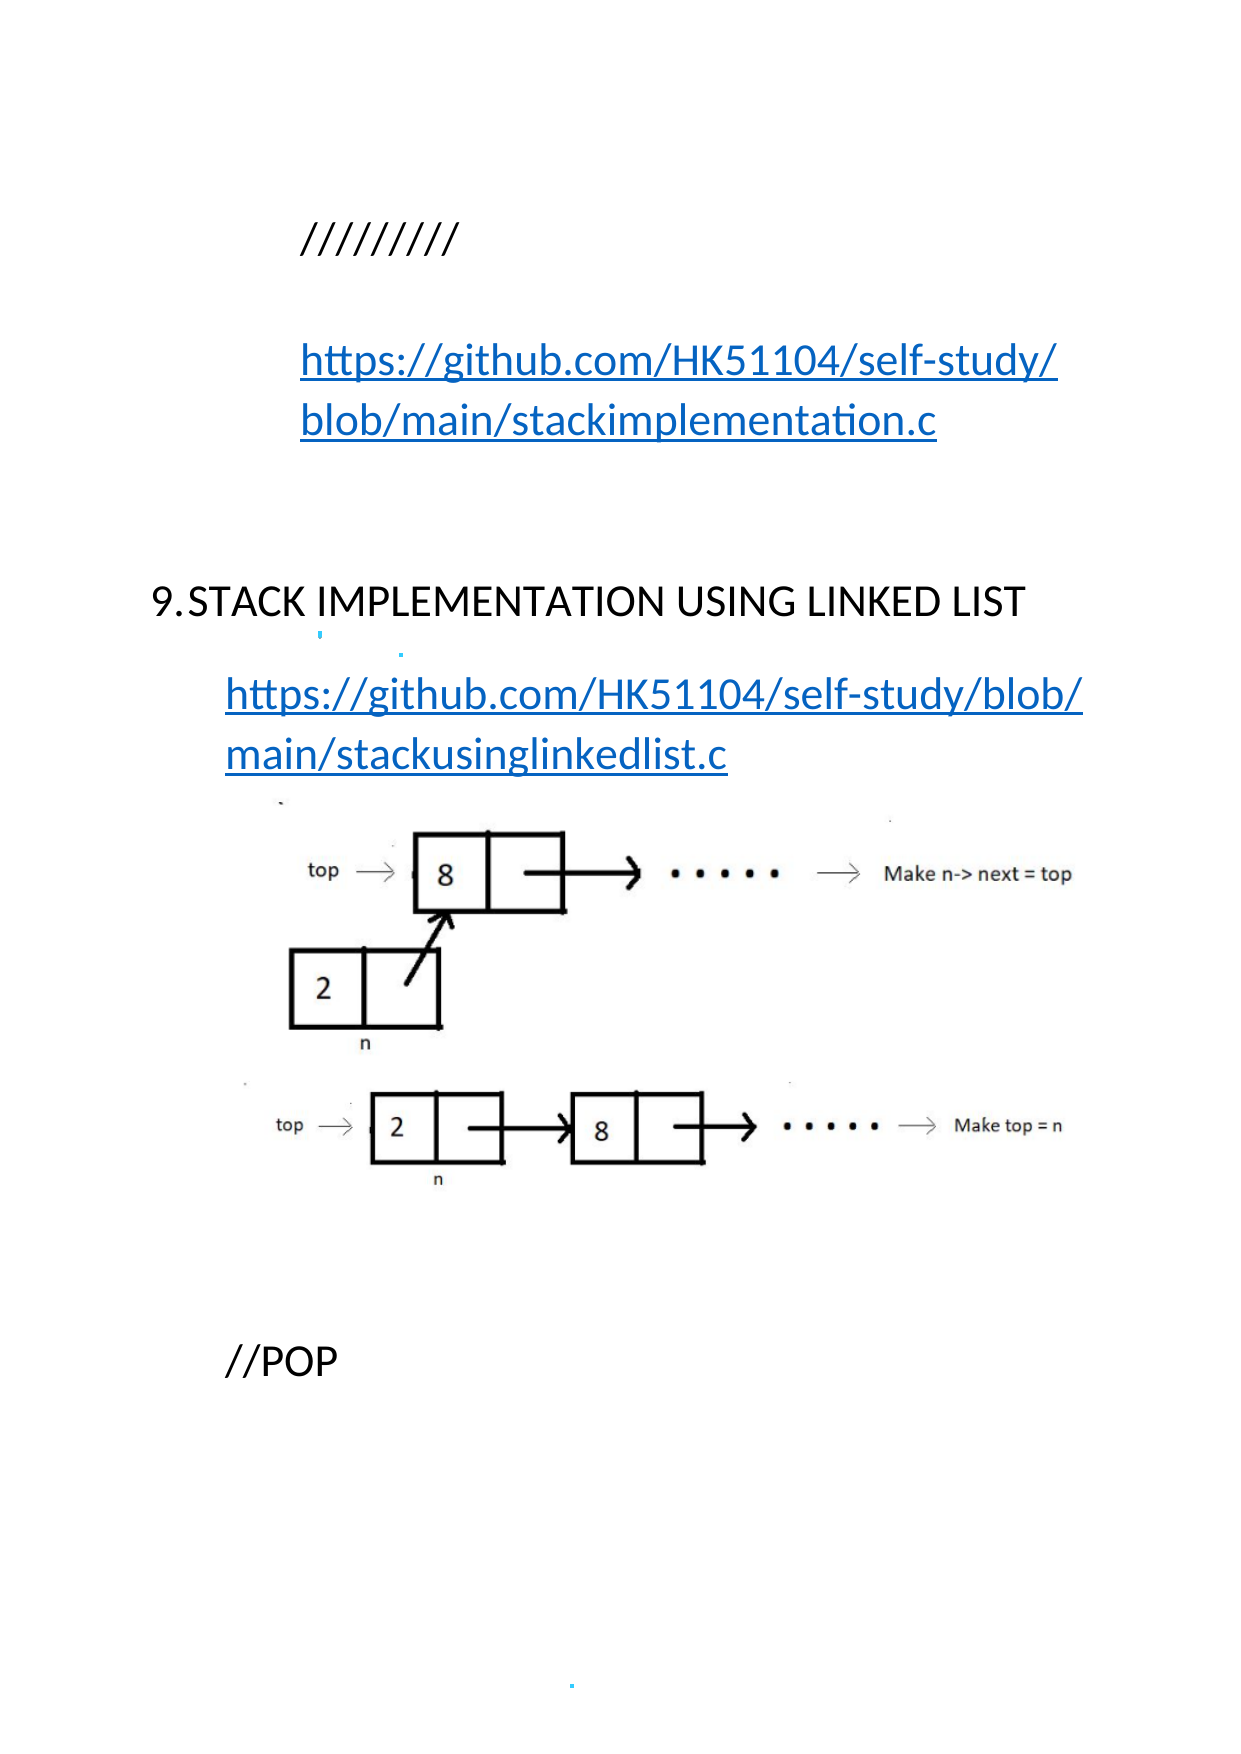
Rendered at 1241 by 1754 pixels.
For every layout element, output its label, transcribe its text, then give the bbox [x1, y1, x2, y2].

list https://github.com/HK51104/self-study/blob/main/stackimplementation.c [300, 331, 1090, 447]
list https://github.com/HK51104/self-study/blob/main/stackusinglinkedlist.c [225, 632, 1090, 781]
picture [225, 785, 1166, 1068]
list STACK IMPLEMENTATION USING LINKED LIST [150, 572, 1090, 628]
list //POP [225, 1332, 1090, 1388]
picture [225, 1070, 1166, 1210]
list ///////// [300, 210, 1090, 266]
